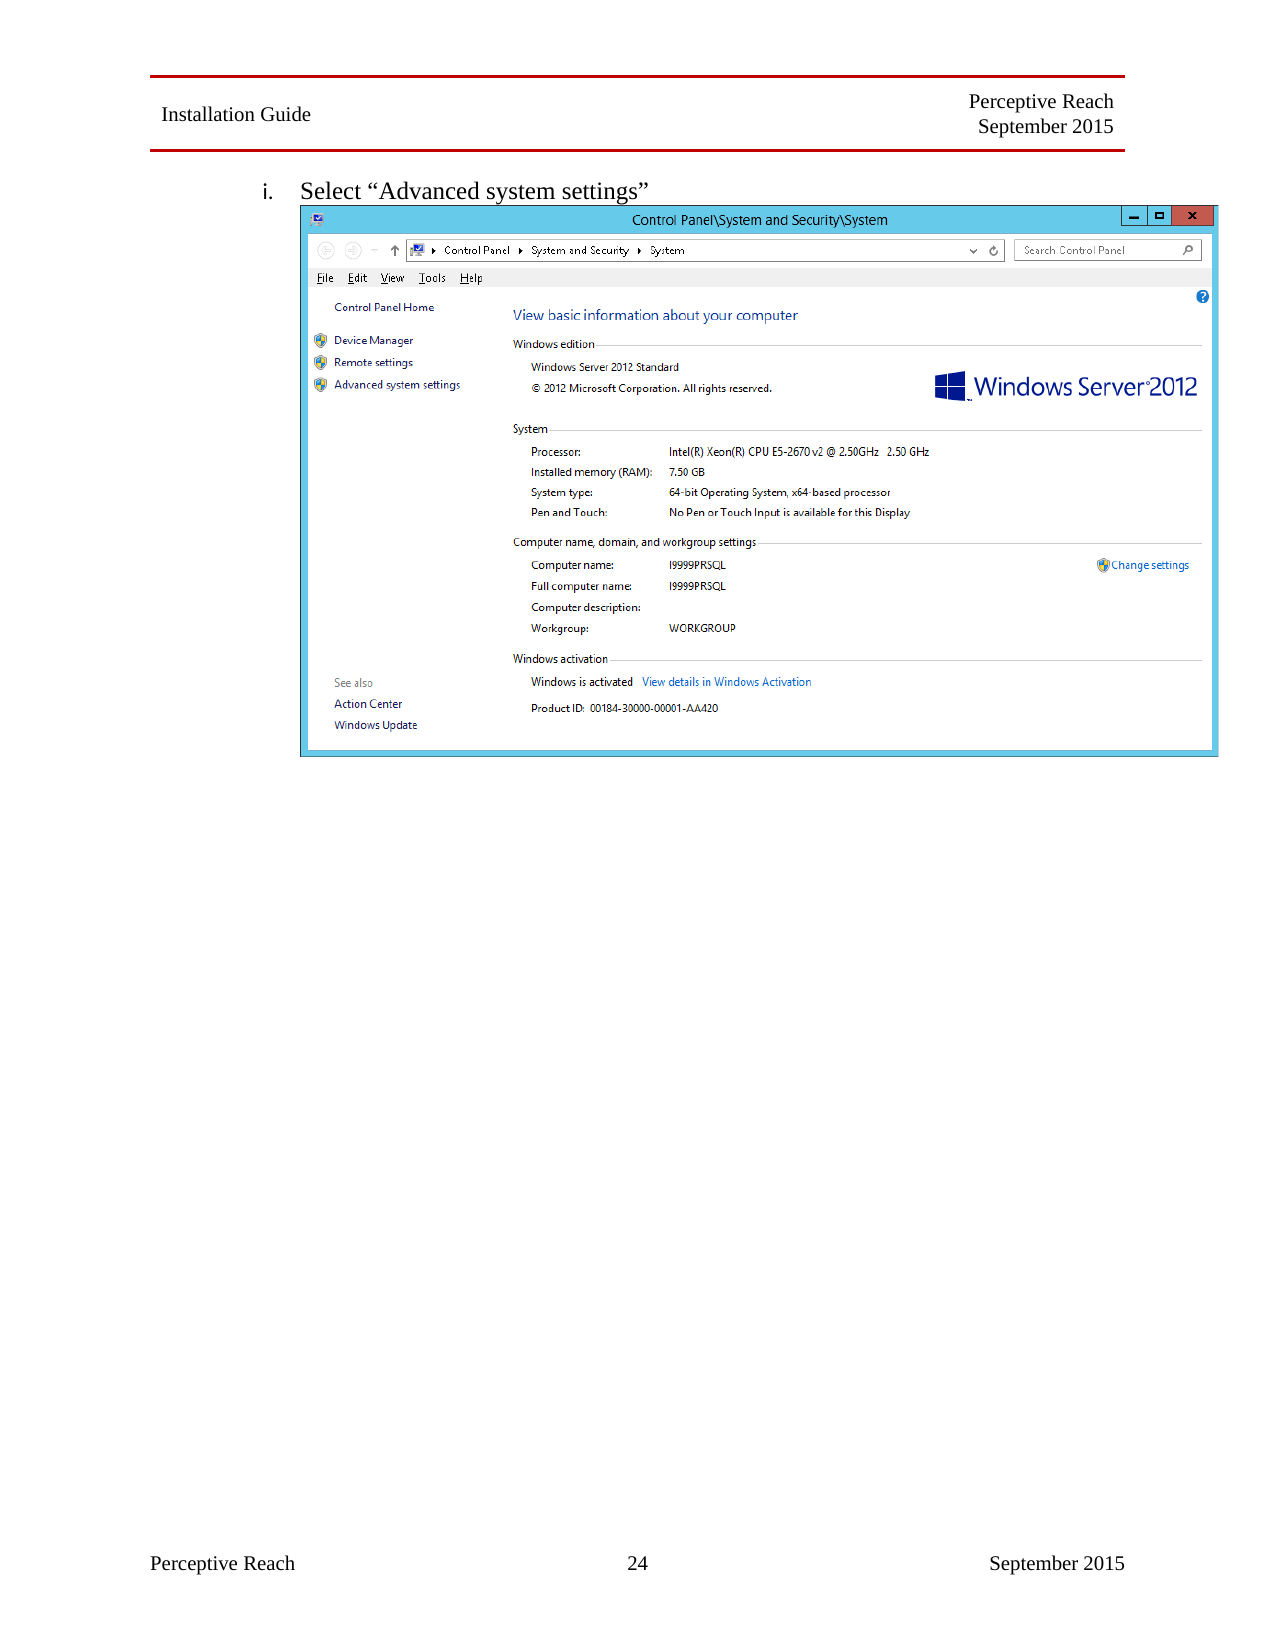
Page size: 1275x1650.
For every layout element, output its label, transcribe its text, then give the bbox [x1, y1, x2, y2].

picture [300, 205, 1219, 757]
